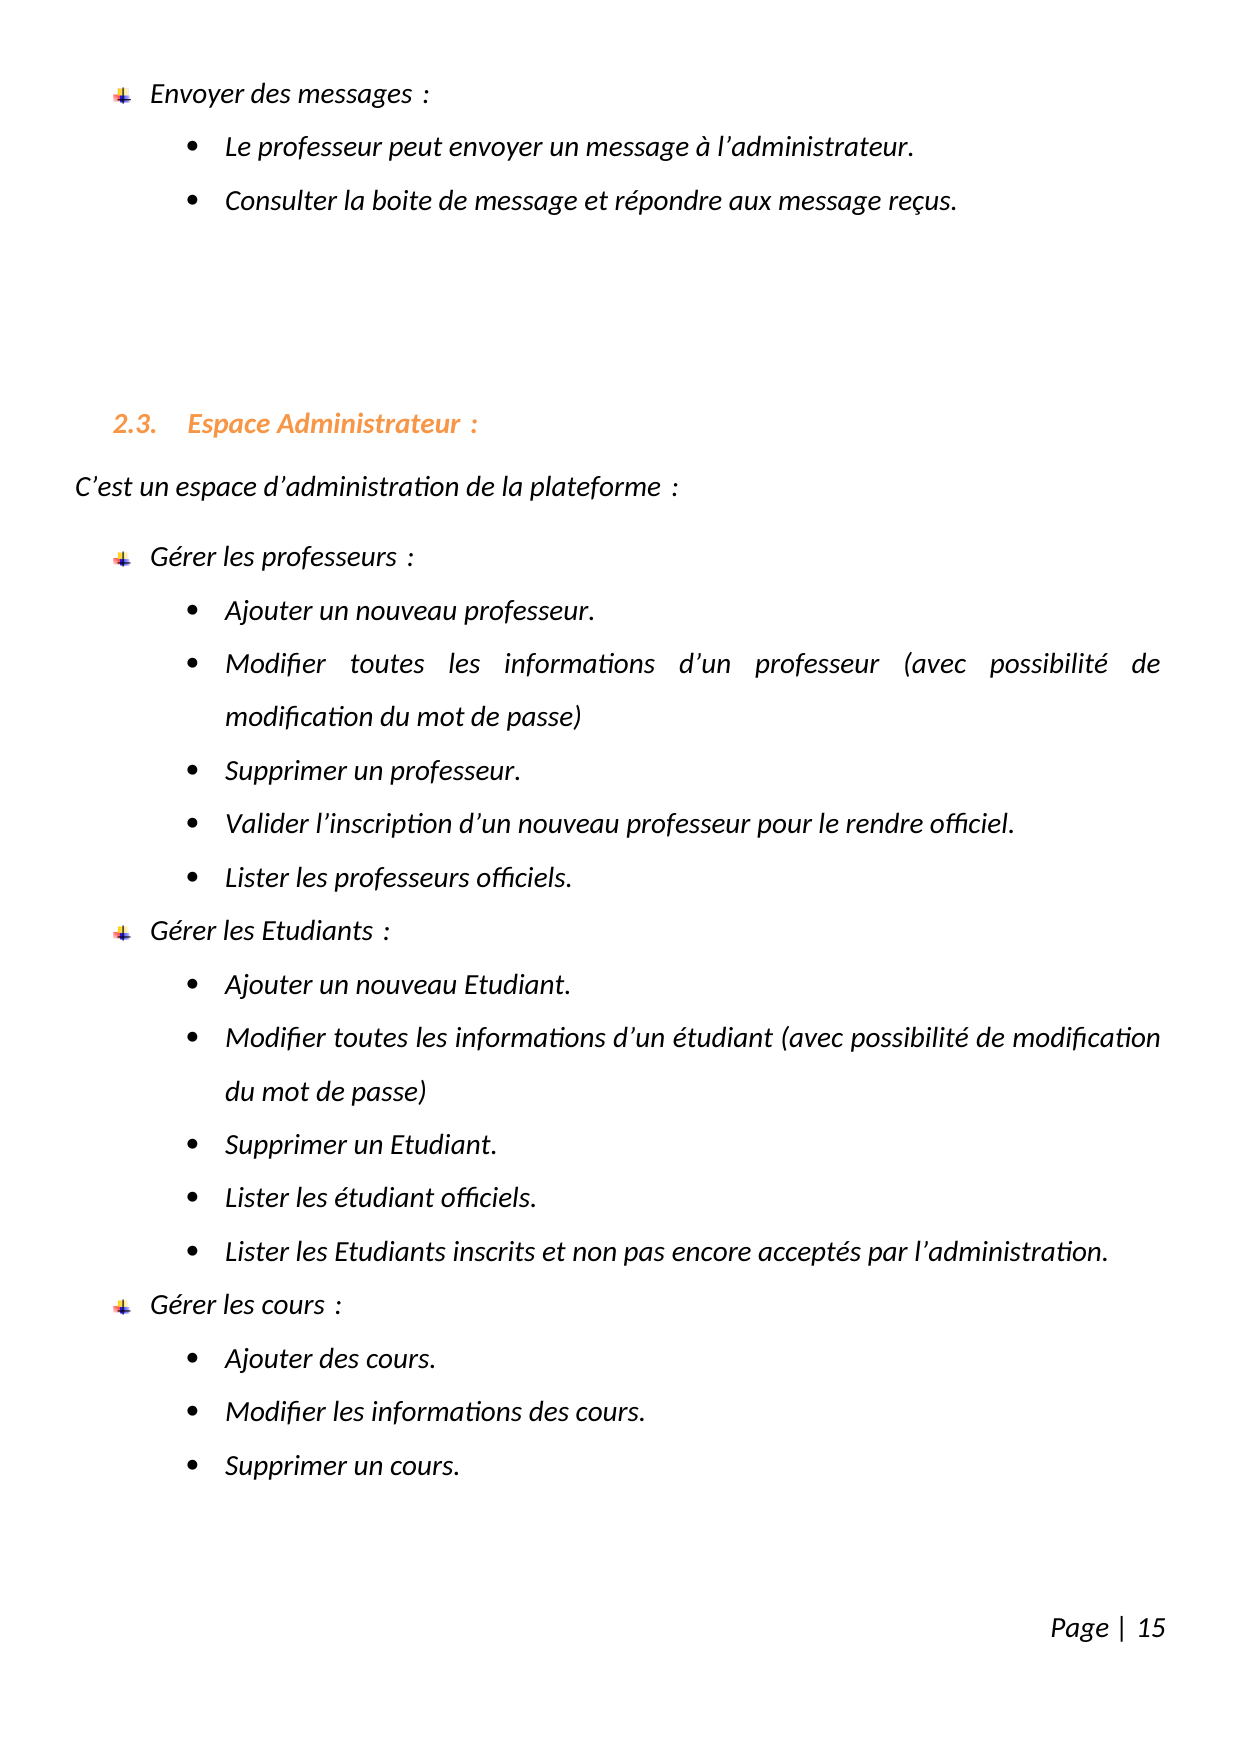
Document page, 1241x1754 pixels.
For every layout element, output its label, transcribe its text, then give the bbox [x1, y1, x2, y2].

list Lister les étudiant officiels. [187, 1179, 1165, 1215]
picture [113, 924, 131, 941]
list Le professeur peut envoyer un message à l’administrateur. [187, 128, 1165, 164]
list Consulter la boite de message et répondre aux message reçus. [187, 182, 1165, 217]
picture [113, 86, 131, 104]
subtitle Espace Administrateur : [112, 405, 1165, 440]
list Modifier toutes les informations d’un professeur (avec possibilité de modification du mot de passe) [187, 645, 1165, 734]
list Lister les Etudiants inscrits et non pas encore acceptés par l’administration. [187, 1233, 1165, 1268]
list Lister les professeurs officiels. [187, 859, 1165, 894]
list Modifier les informations des cours. [187, 1393, 1165, 1429]
list Modifier toutes les informations d’un étudiant (avec possibilité de modification du mot de passe) [187, 1019, 1165, 1108]
list Ajouter des cours. [187, 1340, 1165, 1375]
text C’est un espace d’administration de la plateforme : [75, 468, 1165, 504]
list Supprimer un Etudiant. [187, 1126, 1165, 1162]
list Gérer les cours : [112, 1286, 1165, 1322]
list Gérer les professeurs : [112, 538, 1165, 574]
picture [113, 1298, 131, 1315]
list Supprimer un cours. [187, 1447, 1165, 1482]
list Gérer les Etudiants : [112, 912, 1165, 948]
list Supprimer un professeur. [187, 752, 1165, 788]
list Ajouter un nouveau Etudiant. [187, 966, 1165, 1001]
list Envoyer des messages : [112, 75, 1165, 111]
picture [113, 550, 131, 567]
list Ajouter un nouveau professeur. [187, 592, 1165, 627]
list Valider l’inscription d’un nouveau professeur pour le rendre officiel. [187, 805, 1165, 841]
